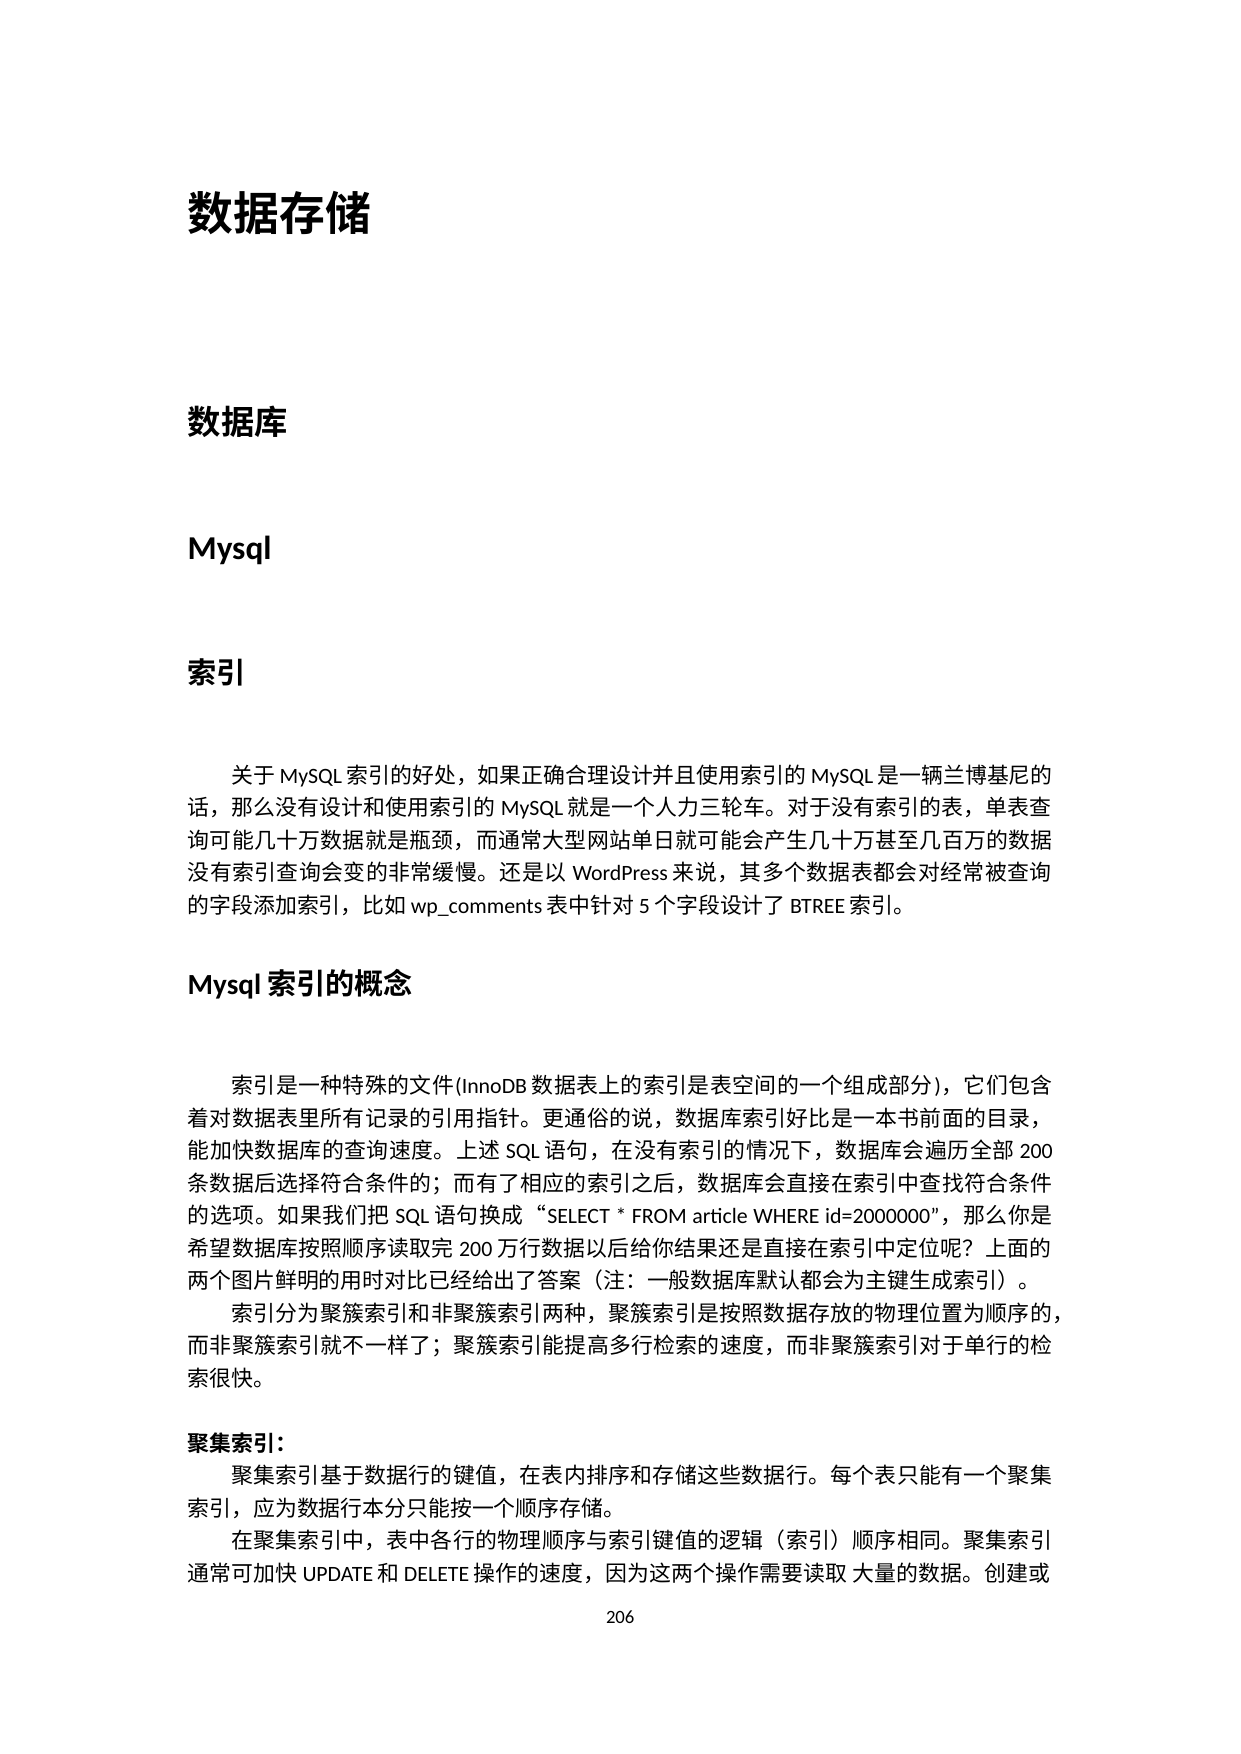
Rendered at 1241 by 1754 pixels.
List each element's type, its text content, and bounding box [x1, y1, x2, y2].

subtitle Mysql [187, 514, 1053, 579]
subtitle 数据存储 [187, 162, 1053, 259]
text 索引是一种特殊的文件(InnoDB数据表上的索引是表空间的一个组成部分)，它们包含着对数据表里所有记录的引用指针。更通俗的说，数据库索引好比是一本书前面的目录，能加快数据库的查询速度。上述SQL语句，在没有索引的情况下，数据库会遍历全部200条数据后选择符合条件的；而有了相应的索引之后，数据库会直接在索引中查找符合条件的选项。如果我们把SQL语句换成“SELECT * FROM article WHERE id=2000000”，那么你是希望数据库按照顺序读取完200万行数据以后给你结果还是直接在索引中定位呢？上面的两个图片鲜明的用时对比已经给出了答案（注：一般数据库默认都会为主键生成索引）。 [187, 1068, 1053, 1295]
text 索引分为聚簇索引和非聚簇索引两种，聚簇索引是按照数据存放的物理位置为顺序的，而非聚簇索引就不一样了；聚簇索引能提高多行检索的速度，而非聚簇索引对于单行的检索很快。 [187, 1295, 1053, 1393]
subtitle 索引 [187, 638, 1053, 703]
subtitle 数据库 [187, 387, 1053, 452]
text 关于MySQL索引的好处，如果正确合理设计并且使用索引的MySQL是一辆兰博基尼的话，那么没有设计和使用索引的MySQL就是一个人力三轮车。对于没有索引的表，单表查询可能几十万数据就是瓶颈，而通常大型网站单日就可能会产生几十万甚至几百万的数据，没有索引查询会变的非常缓慢。还是以WordPress来说，其多个数据表都会对经常被查询的字段添加索引，比如wp_comments表中针对5个字段设计了BTREE索引。 [187, 757, 1053, 920]
subtitle Mysql索引的概念 [187, 949, 1053, 1014]
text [187, 1523, 1053, 1588]
text 聚集索引： [187, 1425, 1053, 1458]
text 聚集索引基于数据行的键值，在表内排序和存储这些数据行。每个表只能有一个聚集索引，应为数据行本分只能按一个顺序存储。 [187, 1458, 1053, 1523]
